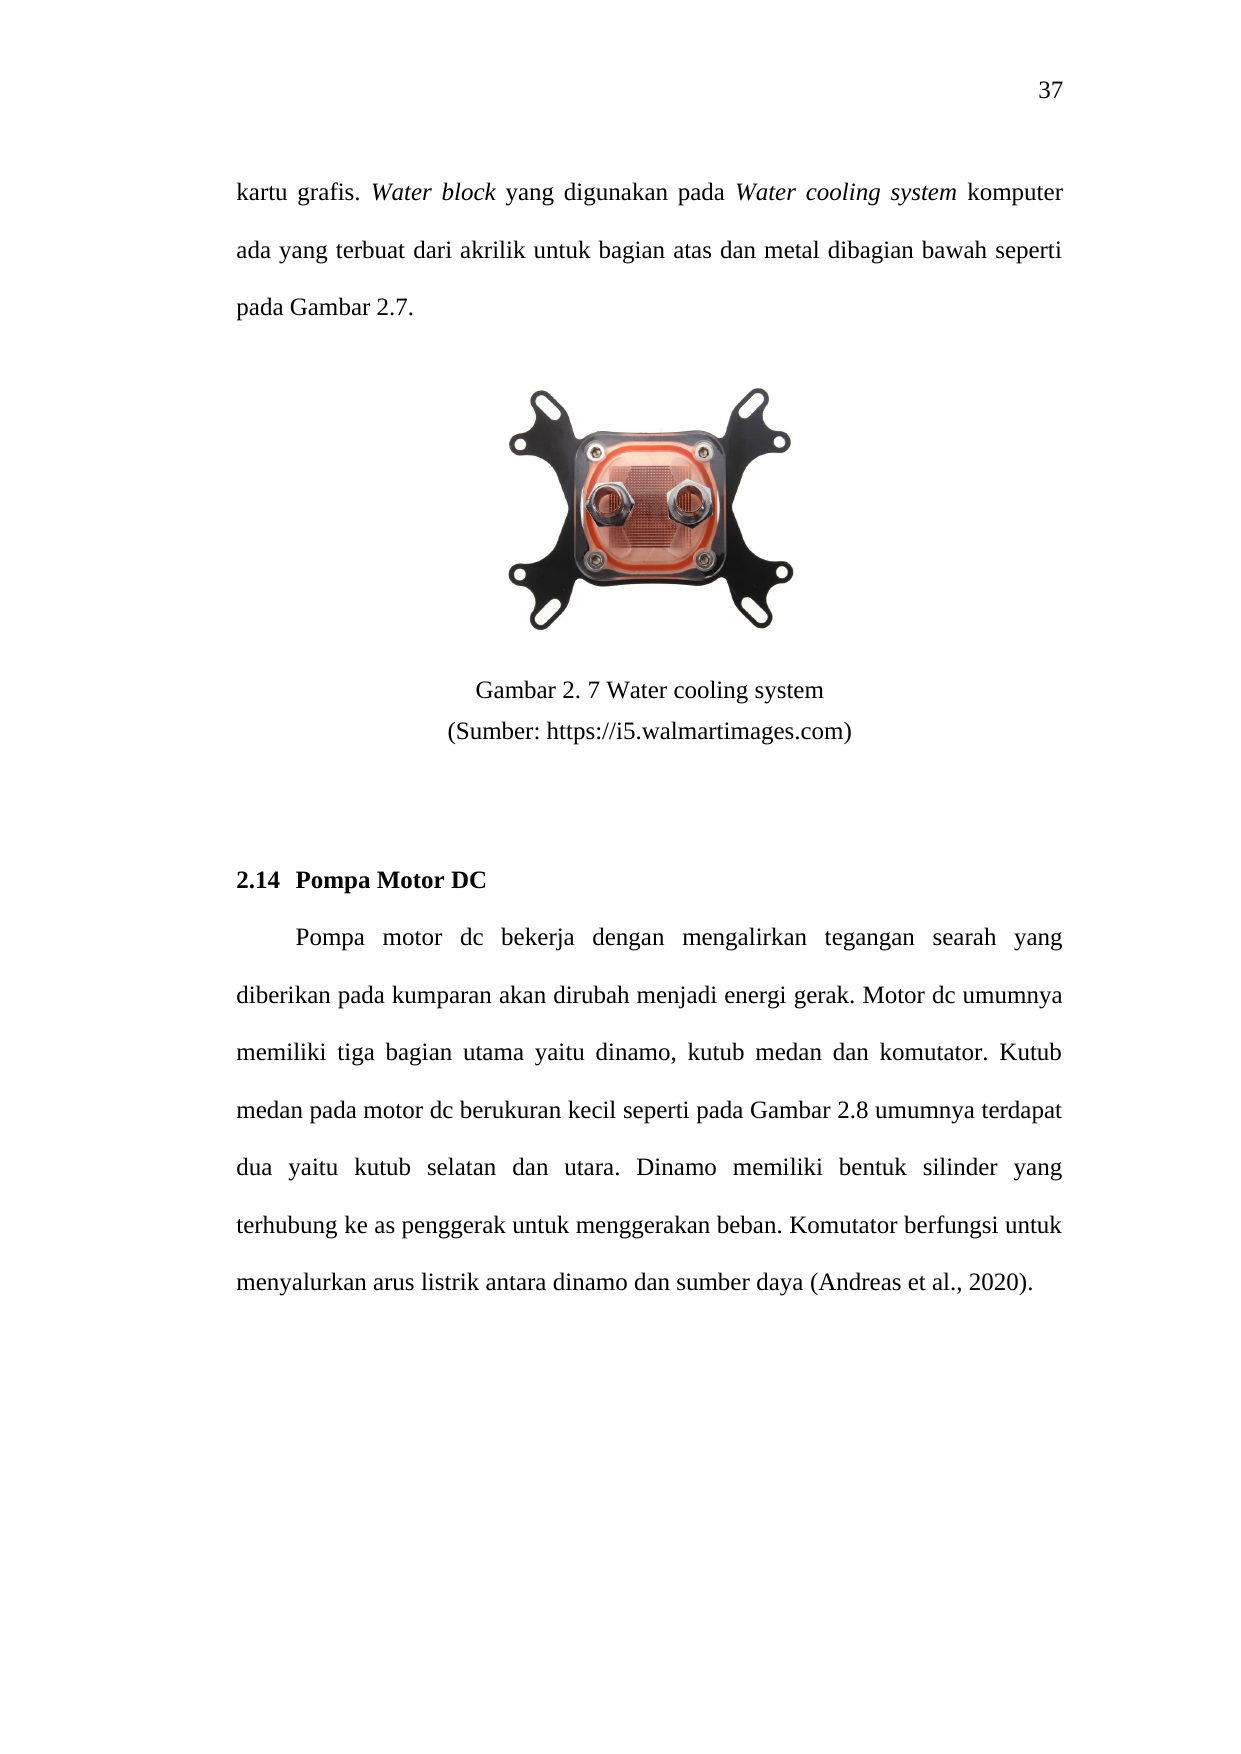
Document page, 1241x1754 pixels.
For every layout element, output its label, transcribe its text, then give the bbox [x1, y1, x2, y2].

picture [503, 366, 796, 659]
text Gambar 2. 7 Water cooling system [236, 675, 1063, 704]
text (Sumber: https://i5.walmartimages.com) [236, 716, 1063, 745]
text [236, 177, 1063, 321]
text Pompa motor dc bekerja dengan mengalirkan tegangan searah yang diberikan pada kumparan akan dirubah menjadi energi gerak. Motor dc umumnya memiliki tiga bagian utama yaitu dinamo, kutub medan dan komutator. Kutub medan pada motor dc berukuran kecil seperti pada Gambar 2.8 umumnya terdapat dua yaitu kutub selatan dan utara. Dinamo memiliki bentuk silinder yang terhubung ke as penggerak untuk menggerakan beban. Komutator berfungsi untuk menyalurkan arus listrik antara dinamo dan sumber daya (Andreas et al., 2020). [236, 922, 1063, 1296]
subtitle Pompa Motor DC [236, 865, 1063, 893]
